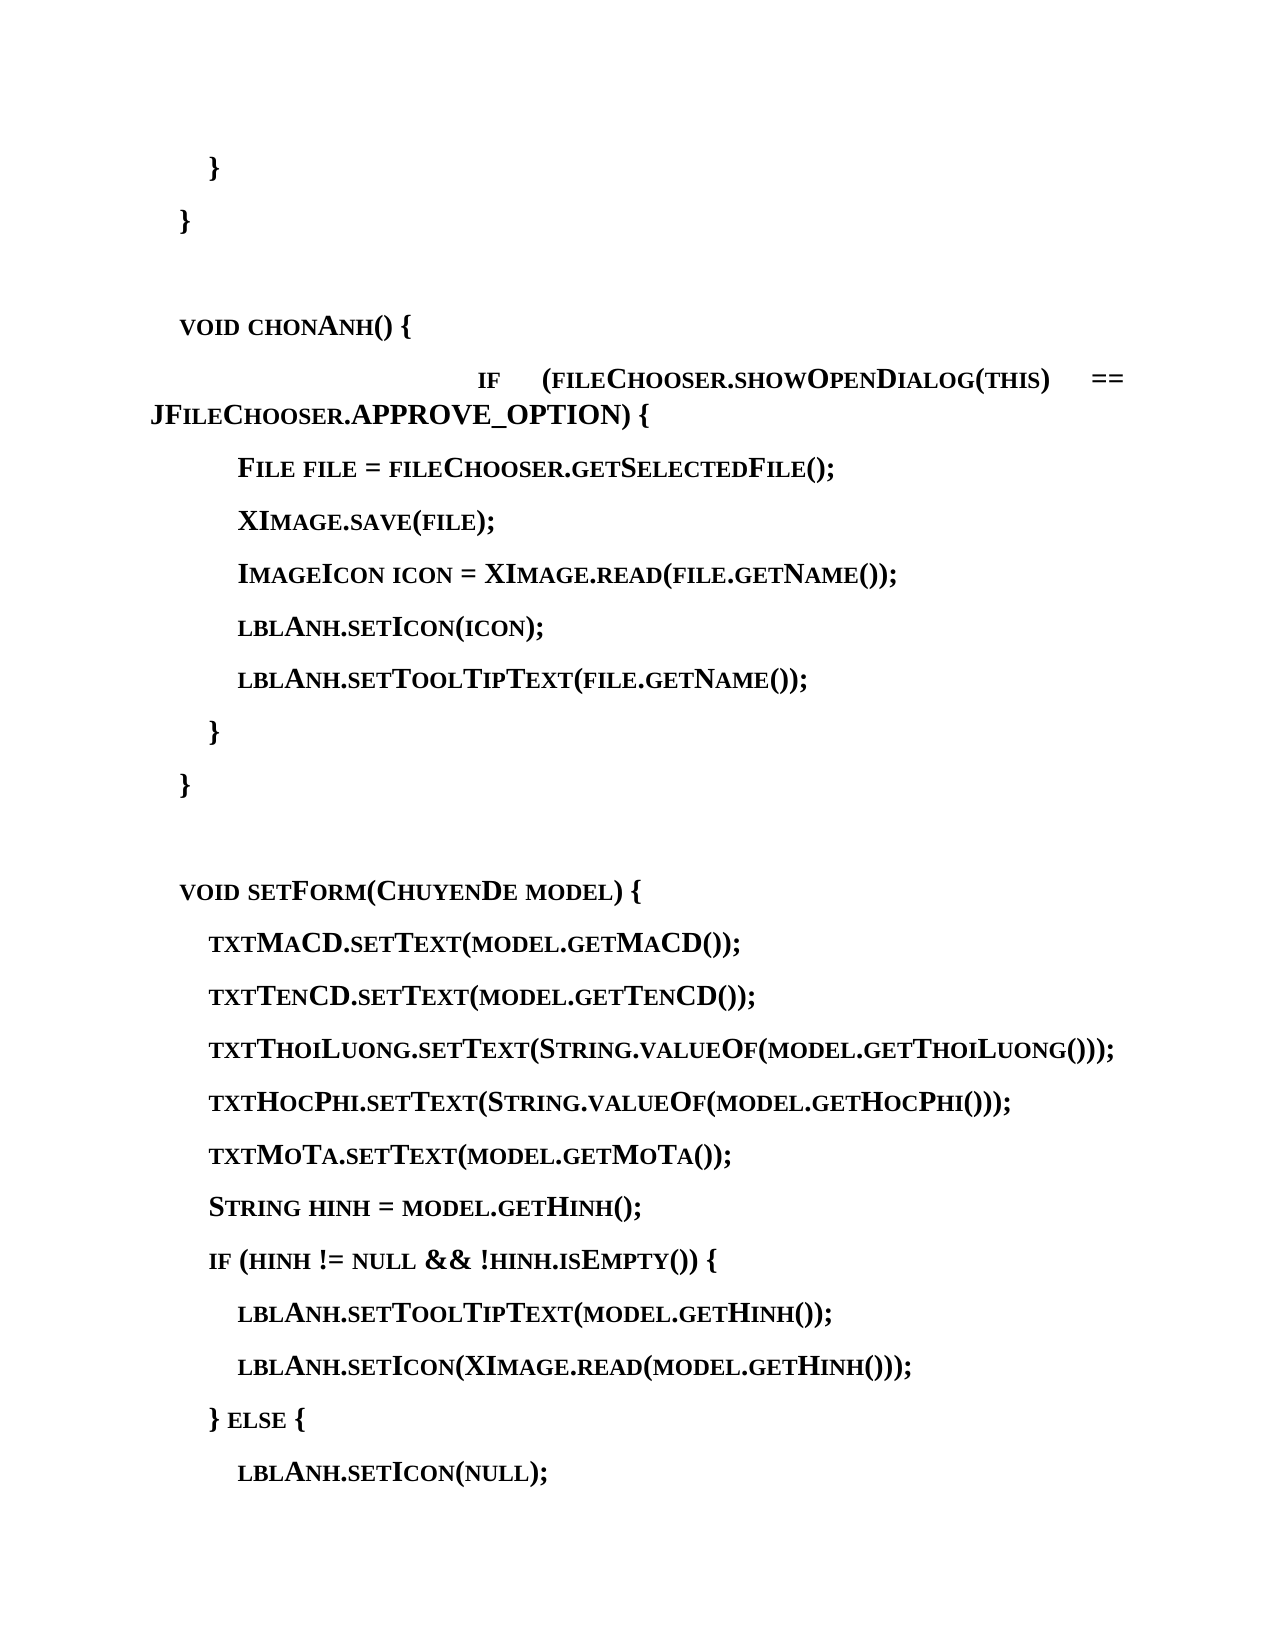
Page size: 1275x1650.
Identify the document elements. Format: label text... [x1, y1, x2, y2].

text txtTenCD.setText(model.getTenCD()); [150, 978, 1125, 1012]
text } [150, 767, 1125, 801]
text txtThoiLuong.setText(String.valueOf(model.getThoiLuong())); [150, 1031, 1125, 1065]
text } [150, 203, 1125, 236]
text File file = fileChooser.getSelectedFile(); [150, 450, 1125, 484]
text if (fileChooser.showOpenDialog(this) == JFileChooser.APPROVE_OPTION) { [150, 361, 1125, 431]
text ImageIcon icon = XImage.read(file.getName()); [150, 556, 1125, 589]
text void setForm(ChuyenDe model) { [150, 873, 1125, 906]
text } else { [150, 1401, 1125, 1434]
text lblAnh.setIcon(null); [150, 1454, 1125, 1487]
text void chonAnh() { [150, 308, 1125, 342]
text txtMoTa.setText(model.getMoTa()); [150, 1137, 1125, 1170]
text lblAnh.setIcon(icon); [150, 609, 1125, 642]
text } [150, 150, 1125, 183]
text lblAnh.setToolTipText(model.getHinh()); [150, 1295, 1125, 1329]
text String hinh = model.getHinh(); [150, 1189, 1125, 1223]
text if (hinh != null && !hinh.isEmpty()) { [150, 1242, 1125, 1276]
text XImage.save(file); [150, 503, 1125, 537]
text lblAnh.setToolTipText(file.getName()); [150, 661, 1125, 695]
text txtHocPhi.setText(String.valueOf(model.getHocPhi())); [150, 1084, 1125, 1117]
text } [150, 714, 1125, 748]
text lblAnh.setIcon(XImage.read(model.getHinh())); [150, 1348, 1125, 1382]
text txtMaCD.setText(model.getMaCD()); [150, 926, 1125, 959]
